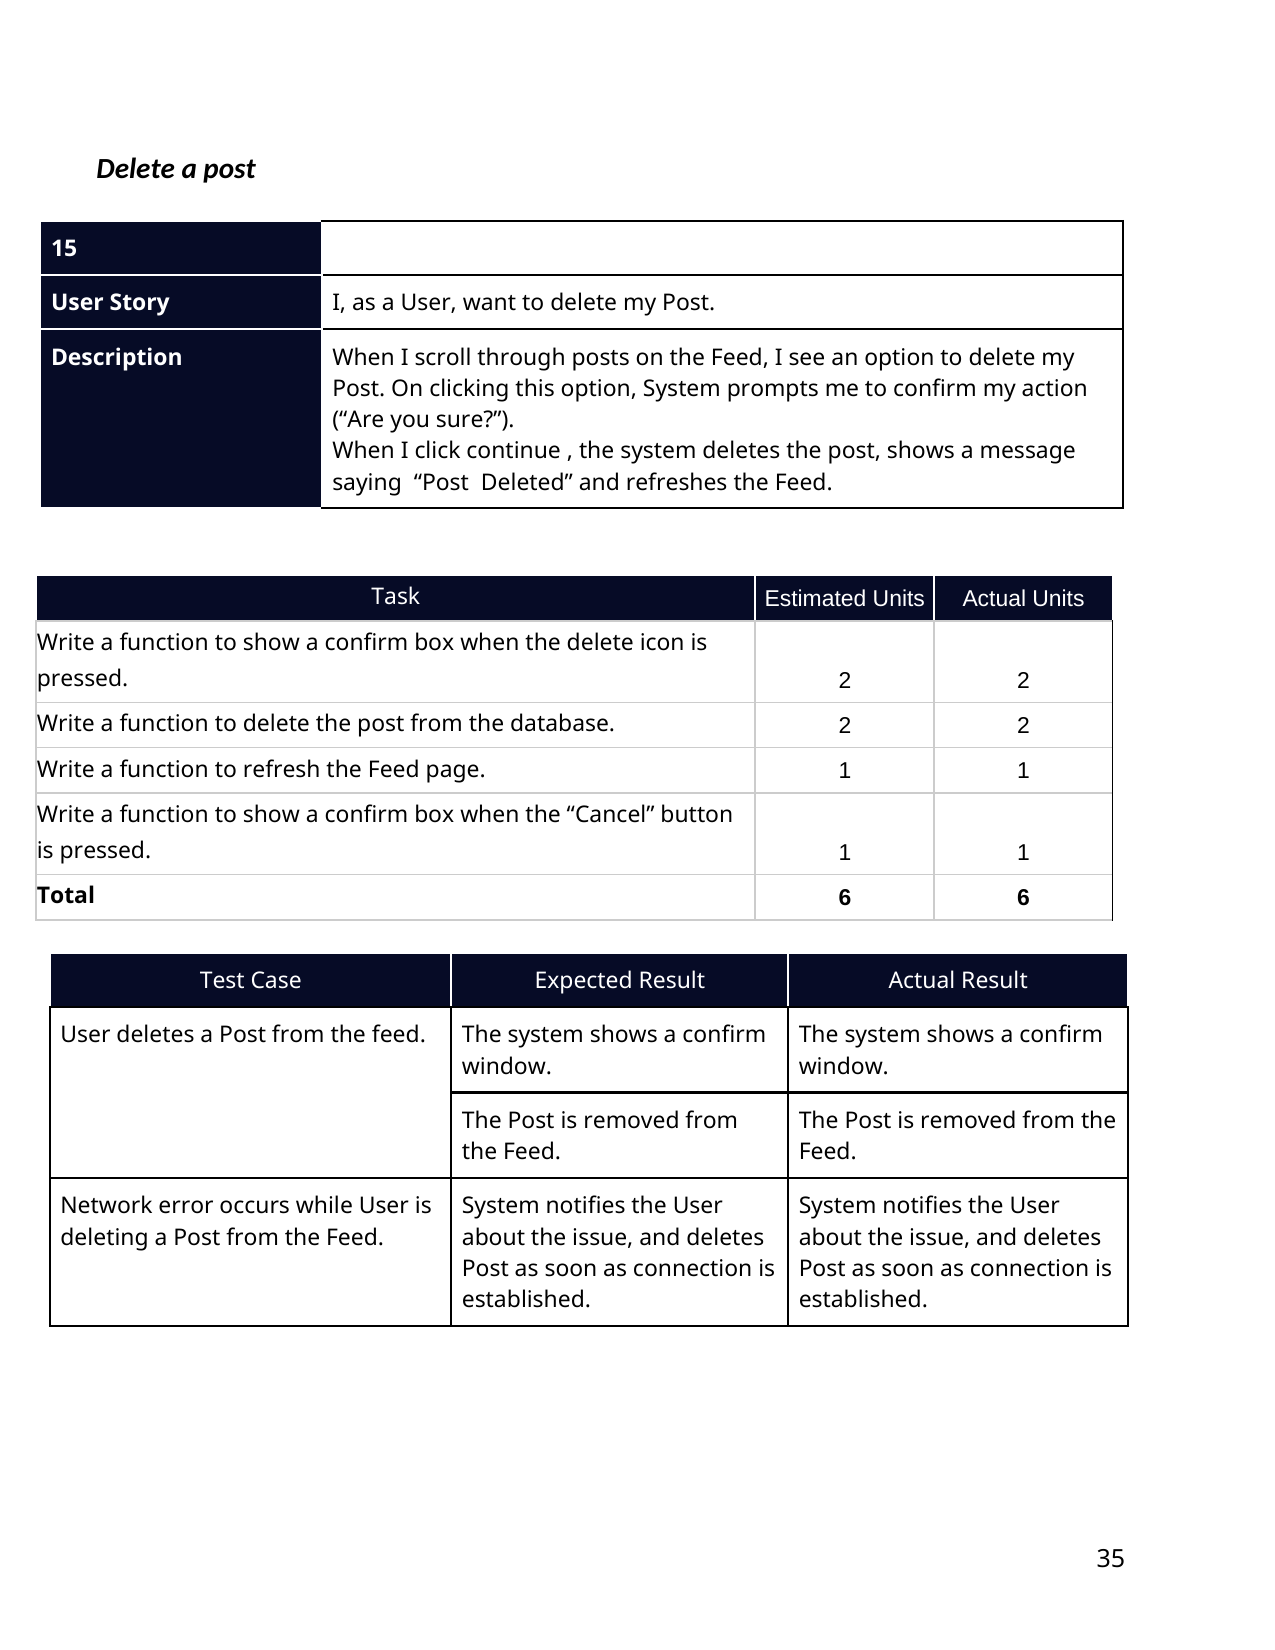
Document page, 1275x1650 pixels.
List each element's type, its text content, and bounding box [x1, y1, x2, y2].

table_cell 1 [935, 748, 1112, 792]
table_header Actual Result [789, 954, 1127, 1006]
table_cell Description [41, 330, 321, 507]
table_cell The Post is removed from the Feed. [789, 1094, 1127, 1177]
table_cell I, as a User, want to delete my Post. [323, 276, 1122, 328]
table_header Expected Result [452, 954, 787, 1006]
table_cell 2 [935, 703, 1112, 747]
table_header Actual Units [935, 576, 1112, 620]
table_cell 1 [756, 748, 933, 792]
table_cell User Story [41, 276, 321, 328]
table_cell 2 [756, 622, 933, 701]
table_cell Write a function to delete the post from the database. [37, 703, 754, 747]
table_cell The system shows a confirm window. [452, 1008, 787, 1091]
table_header Task [37, 576, 754, 620]
table_header Test Case [51, 954, 450, 1006]
table_cell When I scroll through posts on the Feed, I see an option to delete my Post. On clicking this option, System prompts me to confirm my action (“Are you sure?”). When I click continue , the system deletes the post, shows a message saying “Post Deleted” and refreshes the Feed. [323, 330, 1122, 507]
table_cell 2 [756, 703, 933, 747]
table_header [323, 222, 1122, 274]
table_cell System notifies the User about the issue, and deletes Post as soon as connection is established. [452, 1179, 787, 1325]
table_cell 6 [756, 875, 933, 919]
table_cell Write a function to show a confirm box when the delete icon is pressed. [37, 622, 754, 701]
table_cell Total [37, 875, 754, 919]
table_cell The Post is removed from the Feed. [452, 1094, 787, 1177]
table_header 15 [41, 222, 321, 274]
table_cell 6 [935, 875, 1112, 919]
table_cell 1 [935, 794, 1112, 873]
table_cell User deletes a Post from the feed. [51, 1008, 450, 1177]
table_cell 2 [935, 622, 1112, 701]
table_cell The system shows a confirm window. [789, 1008, 1127, 1091]
table_cell System notifies the User about the issue, and deletes Post as soon as connection is established. [789, 1179, 1127, 1325]
table_cell Write a function to show a confirm box when the “Cancel” button is pressed. [37, 794, 754, 873]
table_cell Write a function to refresh the Feed page. [37, 748, 754, 792]
table_cell 1 [756, 794, 933, 873]
table_cell Network error occurs while User is deleting a Post from the Feed. [51, 1179, 450, 1325]
table_header Estimated Units [756, 576, 933, 620]
subtitle Delete a post [96, 150, 1125, 186]
